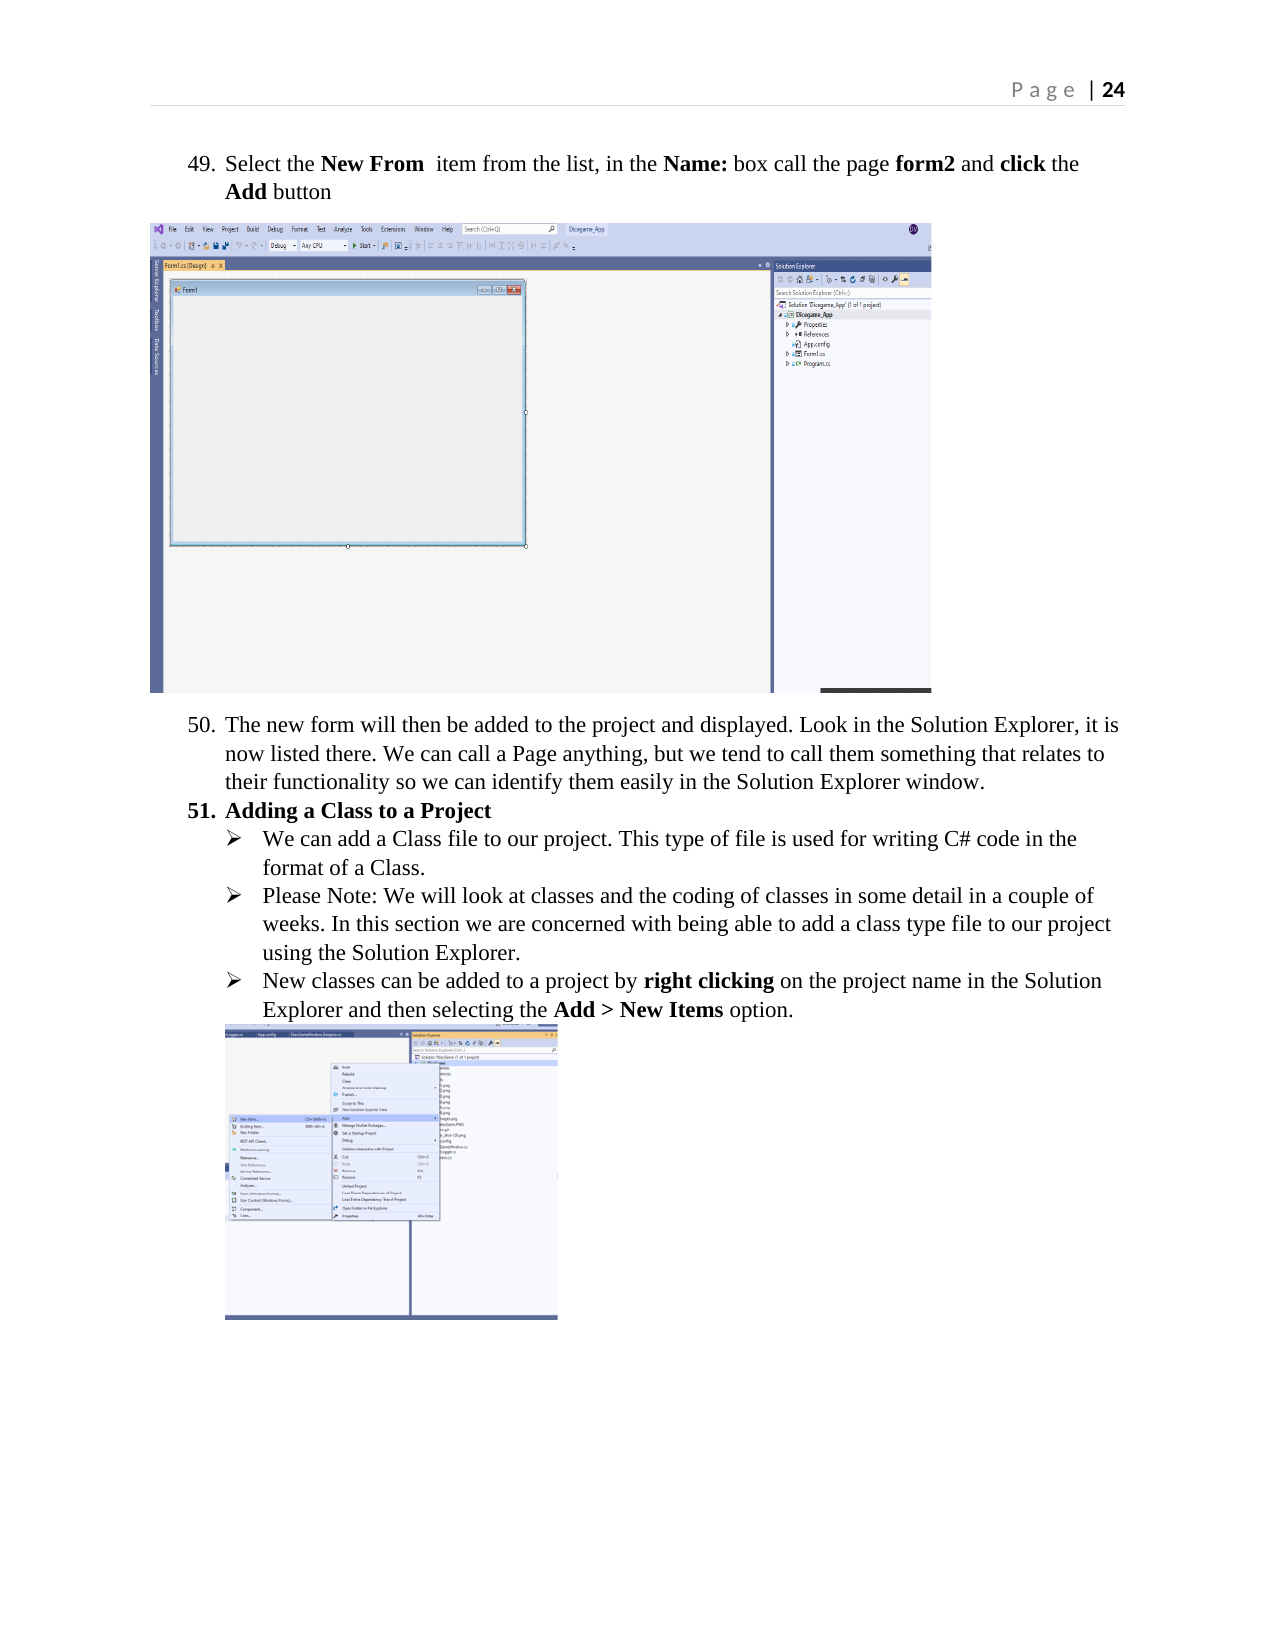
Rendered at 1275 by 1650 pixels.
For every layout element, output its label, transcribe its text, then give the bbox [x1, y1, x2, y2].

list The new form will then be added to the project and displayed. Look in the Solution Explorer, it is now listed there. We can call a Page anything, but we tend to call them something that relates to their functionality so we can identify them easily in the Solution Explorer window. [187, 711, 1125, 795]
list Please Note: We will look at classes and the coding of classes in some detail in a couple of weeks. In this section we are concerned with being able to add a class type file to our project using the Solution Explorer. [225, 882, 1125, 965]
list New classes can be added to a project by right clicking on the project name in the Solution Explorer and then selecting the Add > New Items option. [225, 967, 1125, 1022]
picture [225, 1024, 558, 1320]
list We can add a Class file to our project. This type of file is used for writing C# code in the format of a Class. [225, 825, 1125, 880]
picture [150, 223, 932, 693]
list Select the New From item from the list, in the Name: box call the page form2 and click the Add button [187, 150, 1125, 205]
list Adding a Class to a Project [187, 797, 1125, 823]
